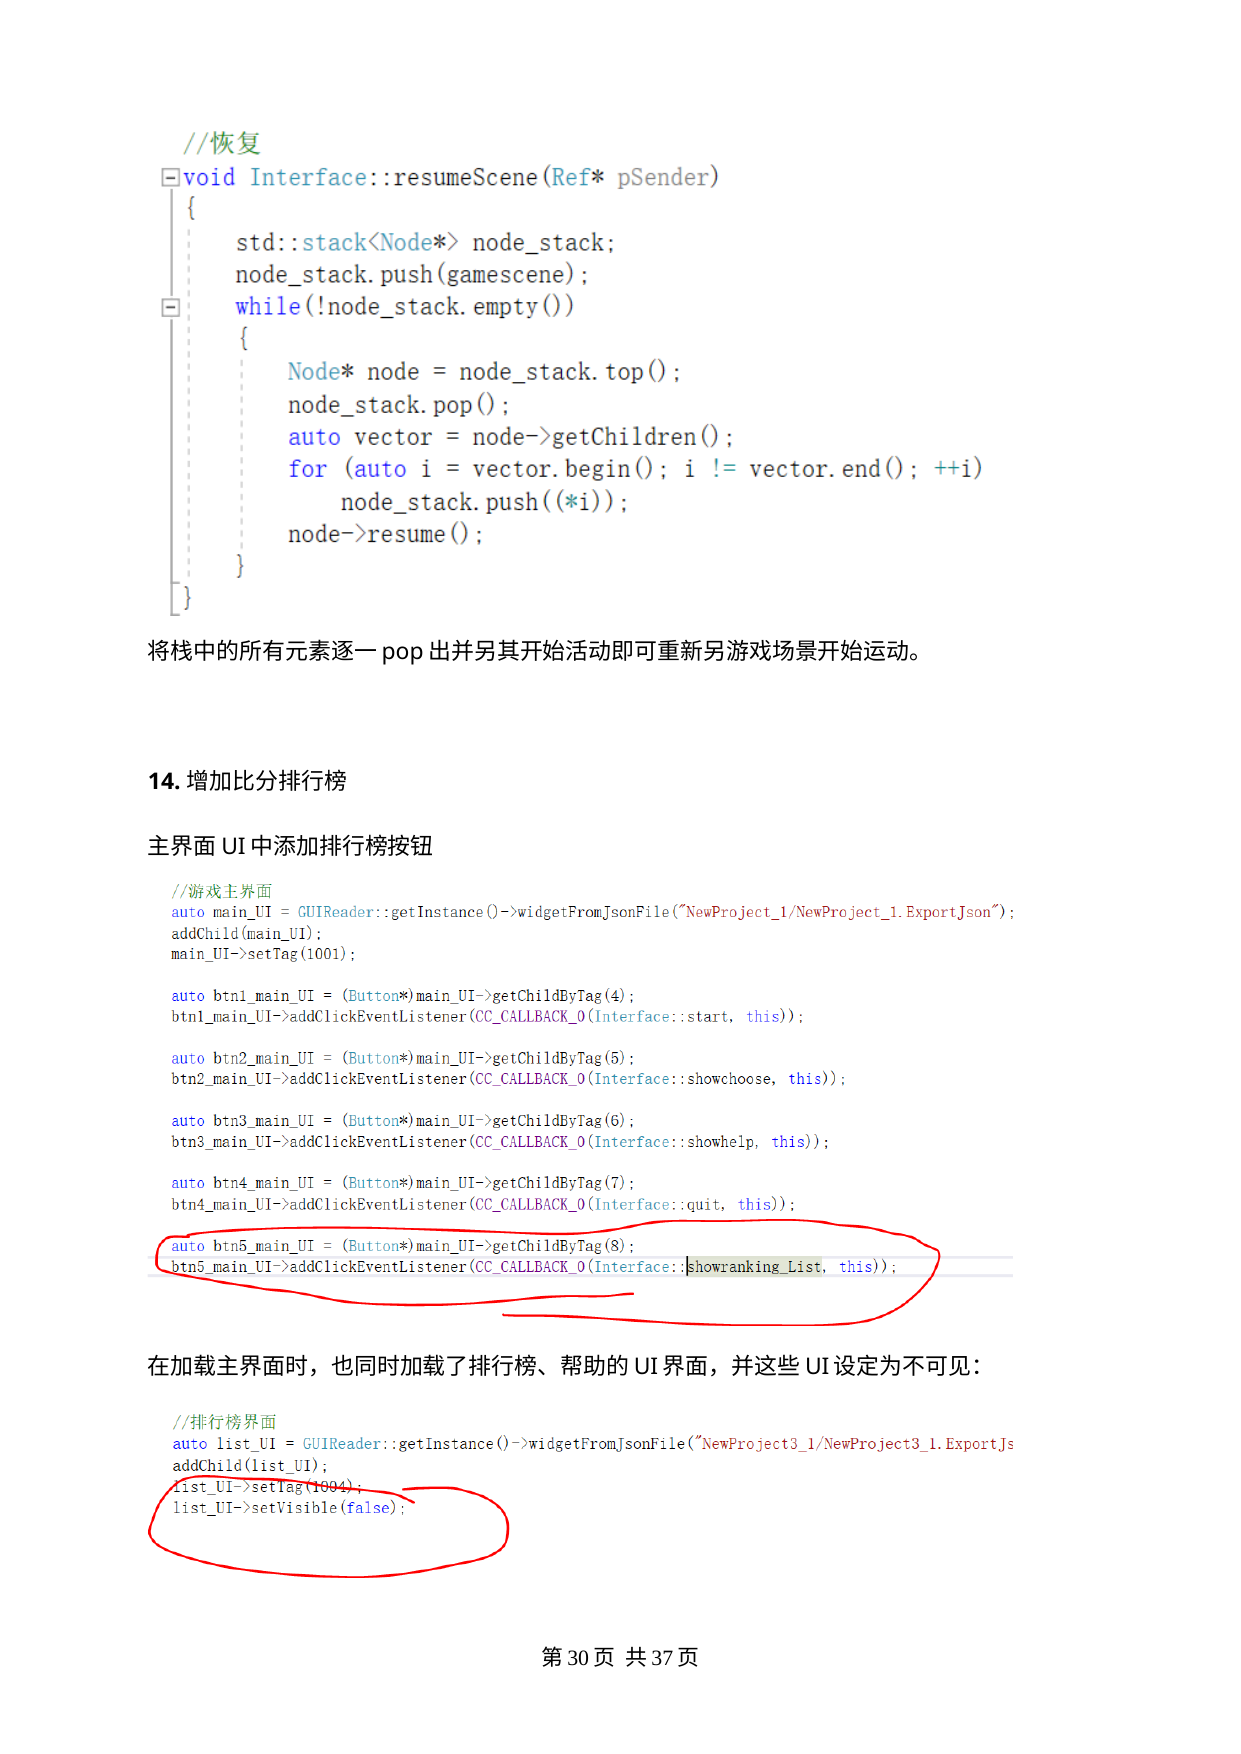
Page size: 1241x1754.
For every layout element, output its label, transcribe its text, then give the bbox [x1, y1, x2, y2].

text 主界面UI中添加排行榜按钮 [148, 812, 1092, 877]
picture [147, 1412, 1013, 1578]
picture [147, 99, 1013, 616]
picture [147, 884, 1013, 1326]
text 将栈中的所有元素逐一pop出并另其开始活动即可重新另游戏场景开始运动。 [148, 617, 1092, 682]
text 在加载主界面时，也同时加载了排行榜、帮助的UI界面，并这些UI设定为不可见： [148, 1332, 1092, 1397]
list 增加比分排行榜 [148, 747, 1092, 812]
